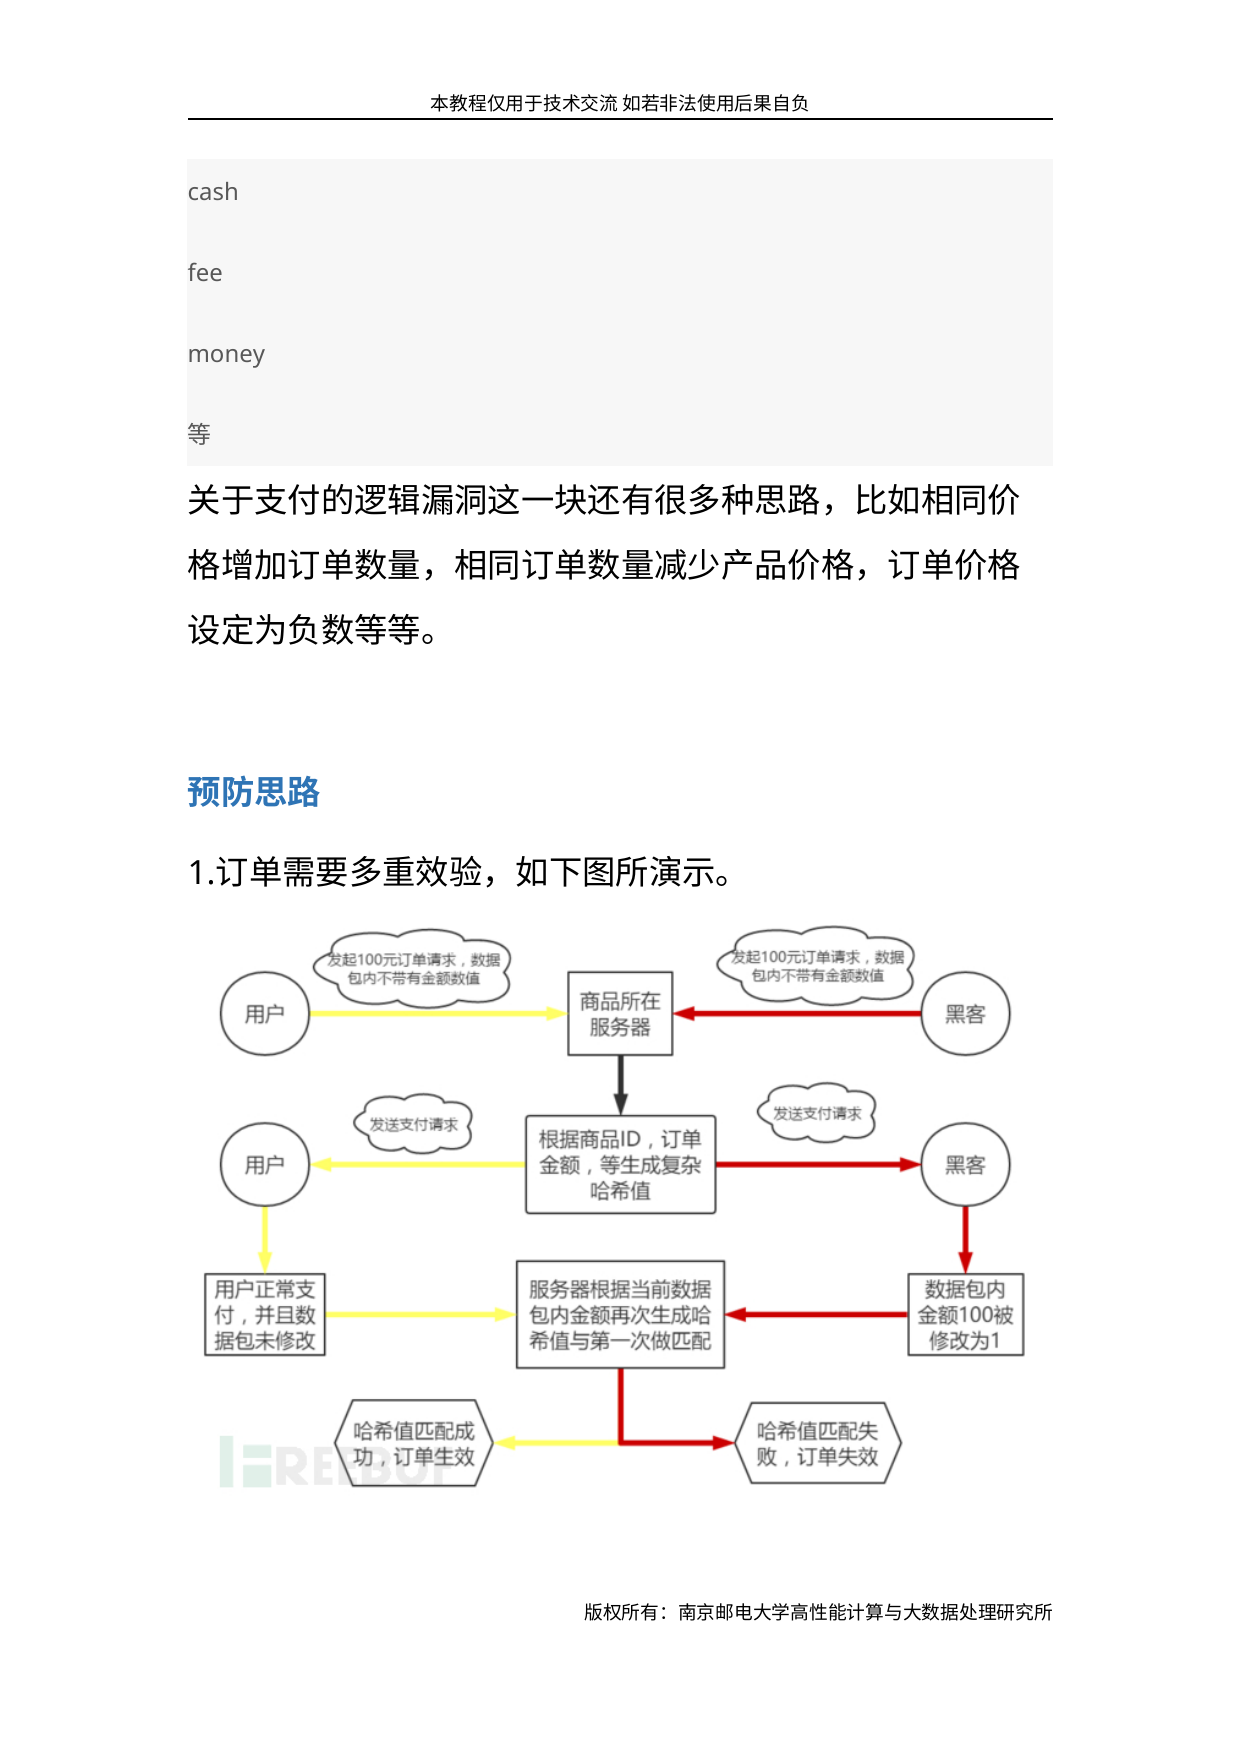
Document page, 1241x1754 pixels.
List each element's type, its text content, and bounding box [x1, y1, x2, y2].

text 1.订单需要多重效验，如下图所演示。 [187, 838, 1053, 903]
text 关于支付的逻辑漏洞这一块还有很多种思路，比如相同价格增加订单数量，相同订单数量减少产品价格，订单价格设定为负数等等。 [187, 466, 1053, 661]
text cash [187, 159, 1053, 224]
text fee [187, 239, 1053, 304]
text 等 [187, 401, 1053, 466]
text money [187, 320, 1053, 385]
text 预防思路 [187, 757, 1053, 822]
picture [198, 918, 1042, 1496]
